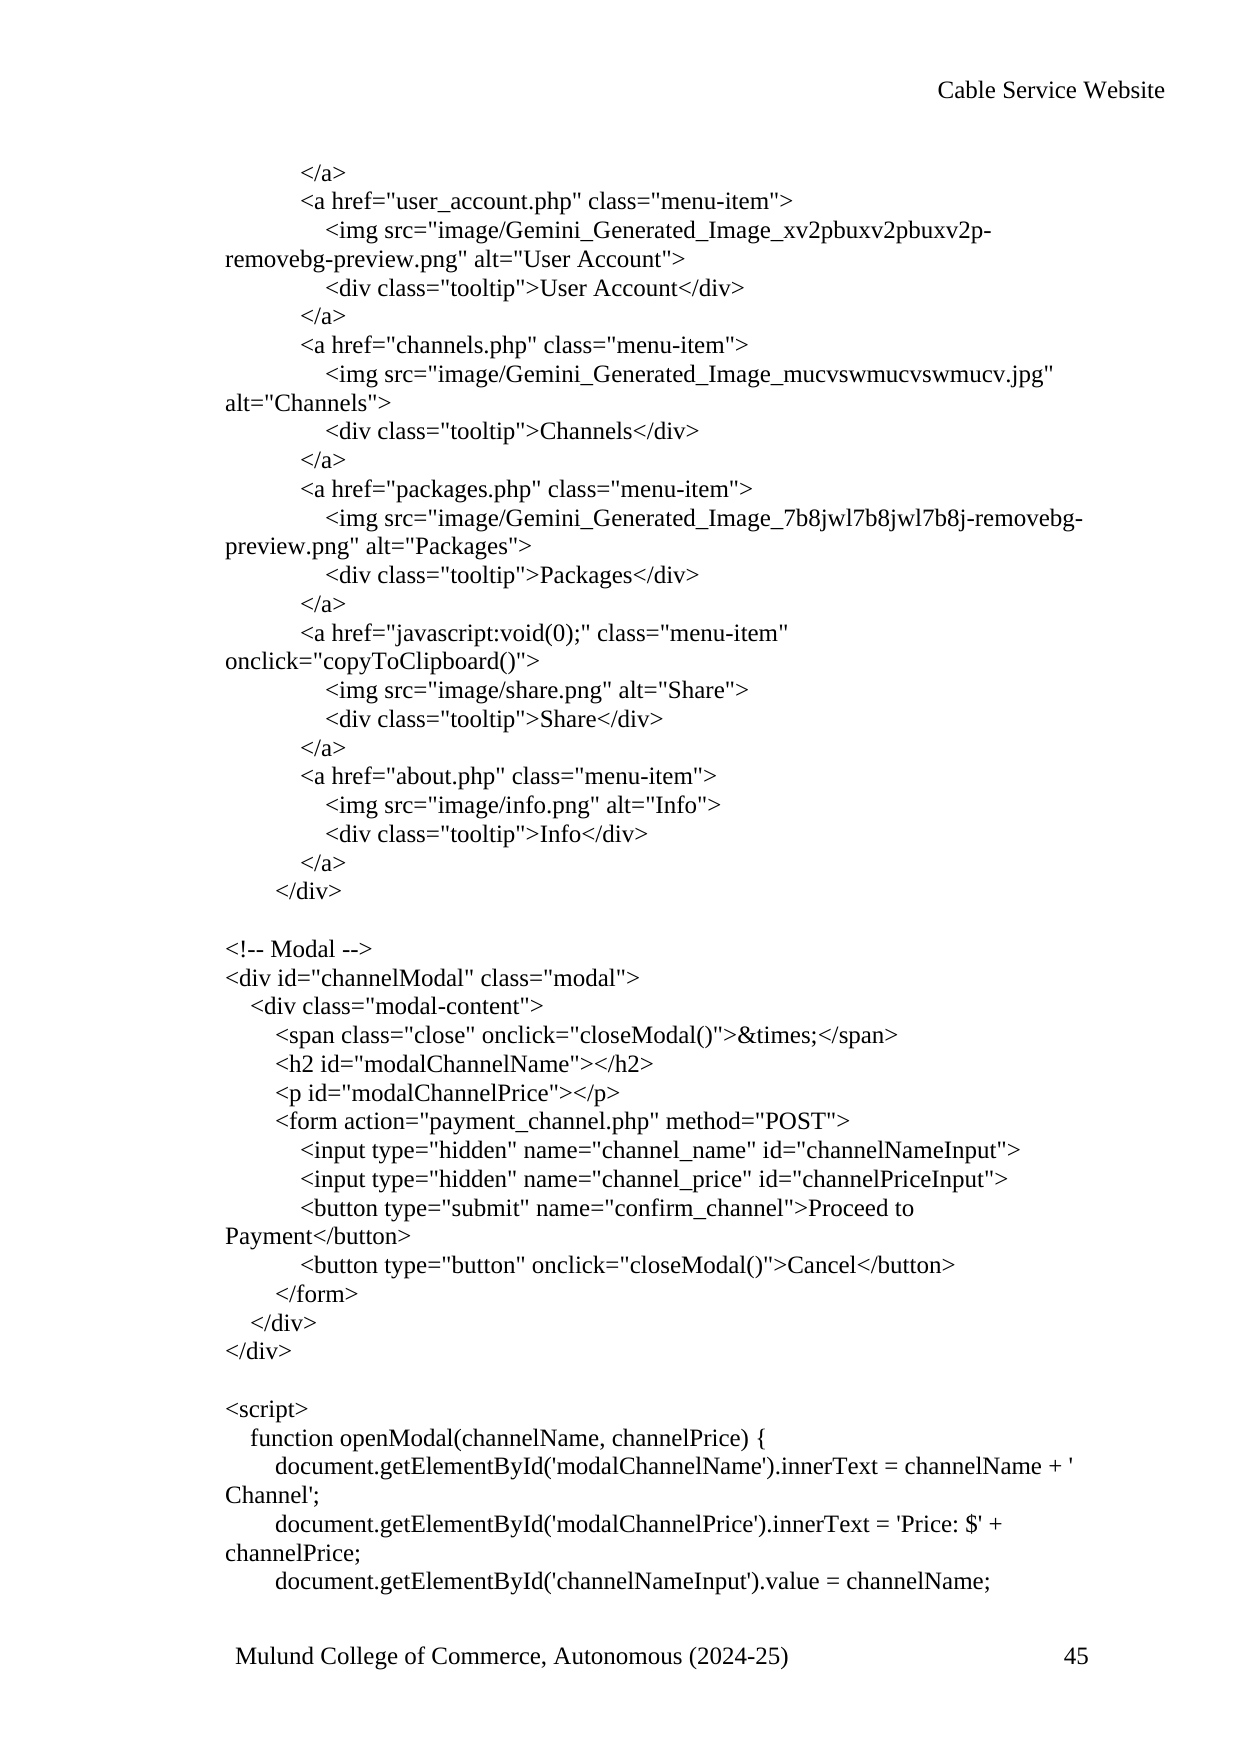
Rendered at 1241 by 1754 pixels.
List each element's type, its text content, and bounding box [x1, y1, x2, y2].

text <img src="image/info.png" alt="Info"> [225, 790, 1090, 819]
text <input type="hidden" name="channel_price" id="channelPriceInput"> [225, 1164, 1090, 1193]
text <img src="image/Gemini_Generated_Image_7b8jwl7b8jwl7b8j-removebg-preview.png" alt="Packages"> [225, 503, 1090, 560]
text <a href="packages.php" class="menu-item"> [225, 474, 1090, 503]
text </a> [225, 158, 1090, 186]
text <h2 id="modalChannelName"></h2> [225, 1049, 1090, 1078]
text <div class="tooltip">Packages</div> [225, 560, 1090, 589]
text document.getElementById('channelNameInput').value = channelName; [225, 1566, 1090, 1595]
text </a> [225, 733, 1090, 761]
text <p id="modalChannelPrice"></p> [225, 1078, 1090, 1106]
text <input type="hidden" name="channel_name" id="channelNameInput"> [225, 1135, 1090, 1164]
text <!-- Modal --> [225, 934, 1090, 963]
text </a> [225, 848, 1090, 876]
text </a> [225, 589, 1090, 618]
text <div class="tooltip">Channels</div> [225, 416, 1090, 445]
text <a href="channels.php" class="menu-item"> [225, 330, 1090, 359]
text function openModal(channelName, channelPrice) { [225, 1423, 1090, 1451]
text </div> [225, 876, 1090, 905]
text <button type="submit" name="confirm_channel">Proceed to Payment</button> [225, 1193, 1090, 1250]
text <img src="image/Gemini_Generated_Image_mucvswmucvswmucv.jpg" alt="Channels"> [225, 359, 1090, 416]
text <div class="modal-content"> [225, 991, 1090, 1020]
text <span class="close" onclick="closeModal()">&times;</span> [225, 1020, 1090, 1049]
text </div> [225, 1336, 1090, 1365]
text </a> [225, 301, 1090, 330]
text <img src="image/Gemini_Generated_Image_xv2pbuxv2pbuxv2p-removebg-preview.png" alt="User Account"> [225, 215, 1090, 273]
text <div class="tooltip">User Account</div> [225, 273, 1090, 301]
text <div class="tooltip">Info</div> [225, 819, 1090, 848]
text document.getElementById('modalChannelPrice').innerText = 'Price: $' + channelPrice; [225, 1509, 1090, 1566]
text <img src="image/share.png" alt="Share"> [225, 675, 1090, 704]
text <a href="about.php" class="menu-item"> [225, 761, 1090, 790]
text <div id="channelModal" class="modal"> [225, 963, 1090, 991]
text document.getElementById('modalChannelName').innerText = channelName + ' Channel'; [225, 1451, 1090, 1509]
text <form action="payment_channel.php" method="POST"> [225, 1106, 1090, 1135]
text <script> [225, 1394, 1090, 1423]
text </form> [225, 1279, 1090, 1308]
text <a href="javascript:void(0);" class="menu-item" onclick="copyToClipboard()"> [225, 618, 1090, 675]
text </a> [225, 445, 1090, 474]
text <button type="button" onclick="closeModal()">Cancel</button> [225, 1250, 1090, 1279]
text <div class="tooltip">Share</div> [225, 704, 1090, 733]
text <a href="user_account.php" class="menu-item"> [225, 186, 1090, 215]
text </div> [225, 1308, 1090, 1336]
